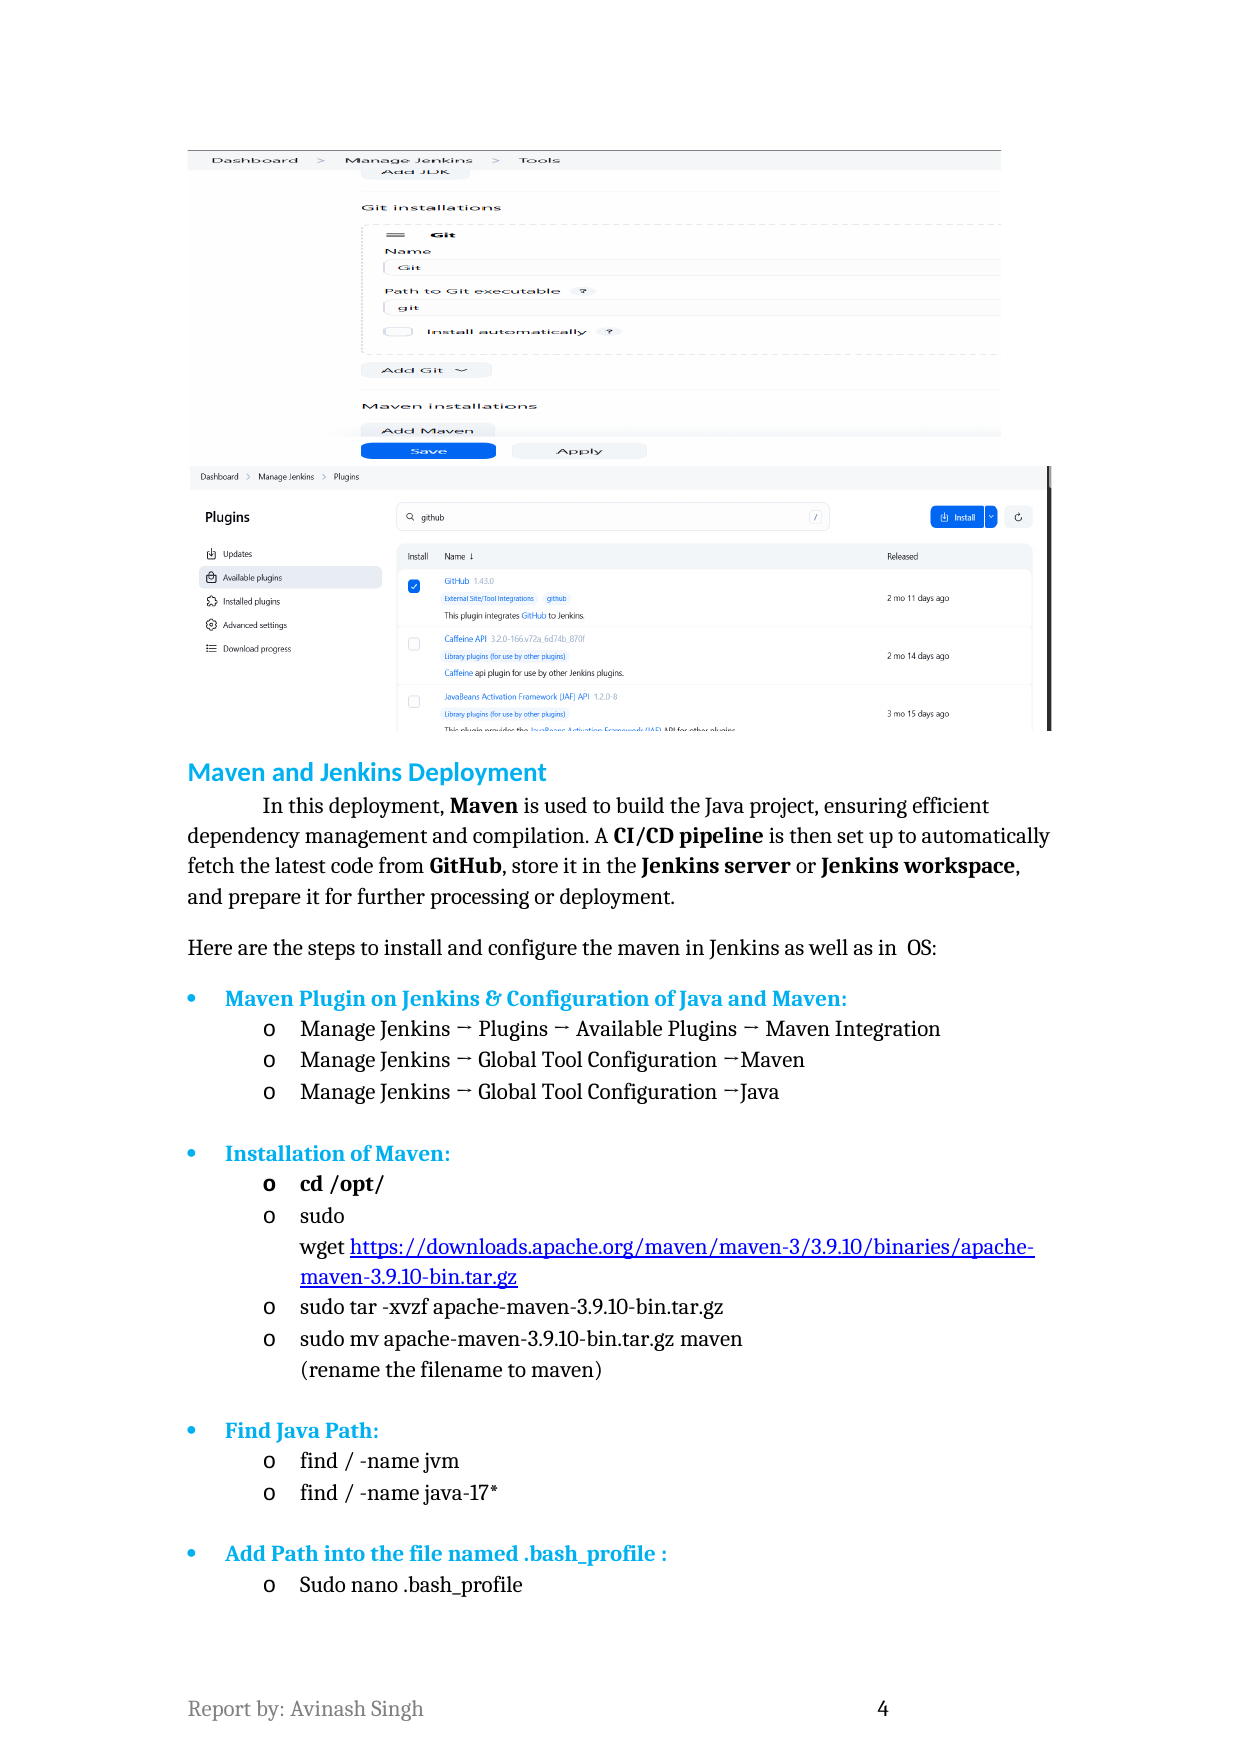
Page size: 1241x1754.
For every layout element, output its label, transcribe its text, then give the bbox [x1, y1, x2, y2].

list find / -name java-17* [262, 1479, 1053, 1507]
list sudo tar -xvzf apache-maven-3.9.10-bin.tar.gz [262, 1294, 1053, 1322]
text In this deployment, Maven is used to build the Java project, ensuring efficient dependency management and compilation. A CI/CD pipeline is then set up to automatically fetch the latest code from GitHub, store it in the Jenkins server or Jenkins workspace, and prepare it for further processing or deployment. [187, 793, 1053, 910]
list Sudo nano .bash_profile [262, 1571, 1053, 1599]
list Add Path into the file named .bash_profile : [187, 1541, 1053, 1568]
picture [187, 150, 1002, 463]
picture [190, 466, 1052, 731]
list Find Java Path: [187, 1418, 1053, 1444]
list Manage Jenkins → Plugins → Available Plugins → Maven Integration [262, 1016, 1053, 1043]
list Manage Jenkins → Global Tool Configuration →Java [262, 1079, 1053, 1106]
subtitle Maven and Jenkins Deployment [187, 755, 1053, 788]
list Installation of Maven: [187, 1141, 1053, 1167]
list cd /opt/ [262, 1171, 1053, 1198]
text Here are the steps to install and configure the maven in Jenkins as well as in OS: [187, 934, 1053, 961]
list sudo wget https://downloads.apache.org/maven/maven-3/3.9.10/binaries/apache-maven-3.9.10-bin.tar.gz [262, 1202, 1053, 1290]
list find / -name jvm [262, 1448, 1053, 1475]
list (rename the filename to maven) [300, 1357, 1053, 1384]
list Maven Plugin on Jenkins & Configuration of Java and Maven: [187, 986, 1053, 1012]
list Manage Jenkins → Global Tool Configuration →Maven [262, 1047, 1053, 1075]
list sudo mv apache-maven-3.9.10-bin.tar.gz maven [262, 1326, 1053, 1353]
